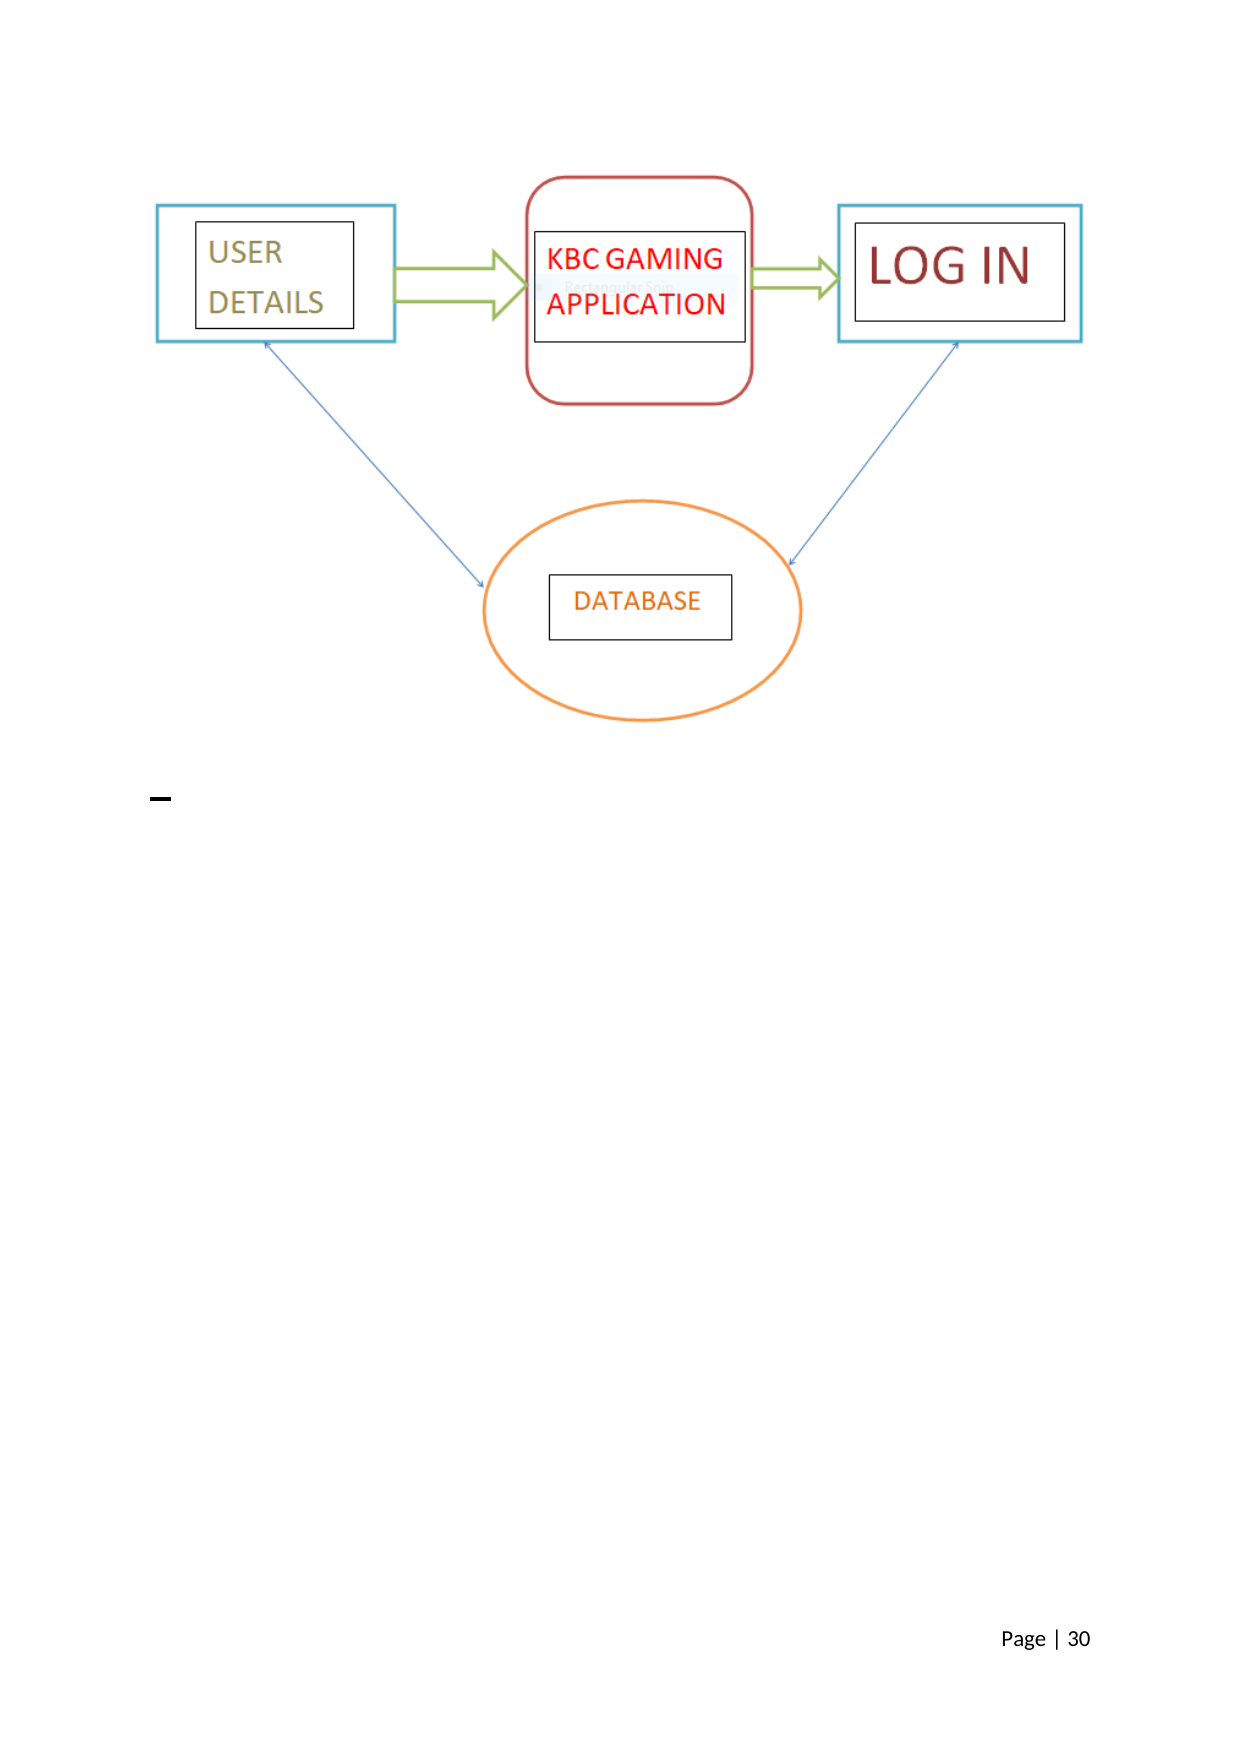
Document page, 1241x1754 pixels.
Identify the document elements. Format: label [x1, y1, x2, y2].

picture [150, 150, 1091, 746]
